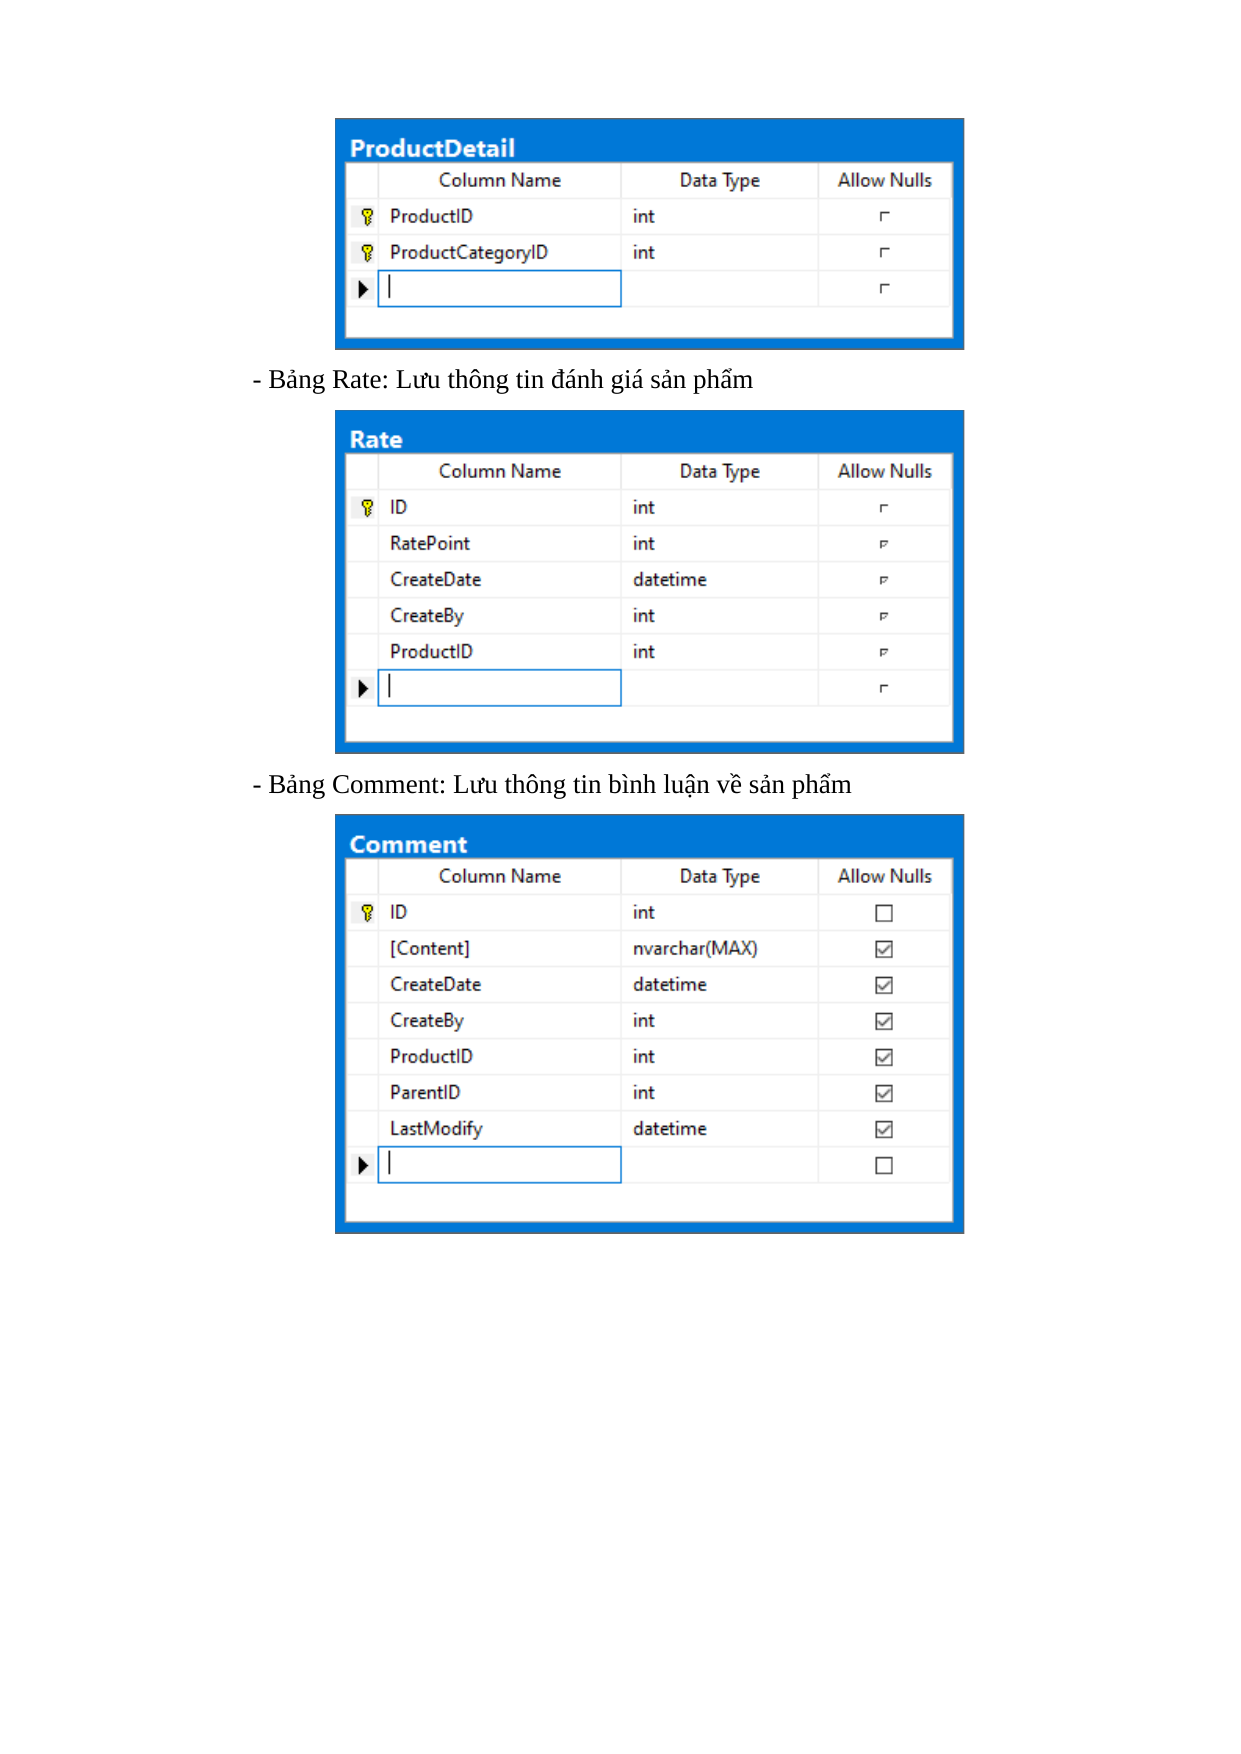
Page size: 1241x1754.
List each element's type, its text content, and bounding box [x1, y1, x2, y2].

text - Bảng Rate: Lưu thông tin đánh giá sản phẩm [177, 363, 1122, 394]
picture [335, 410, 965, 754]
picture [335, 814, 965, 1234]
picture [335, 118, 965, 350]
text - Bảng Comment: Lưu thông tin bình luận về sản phẩm [177, 768, 1122, 799]
